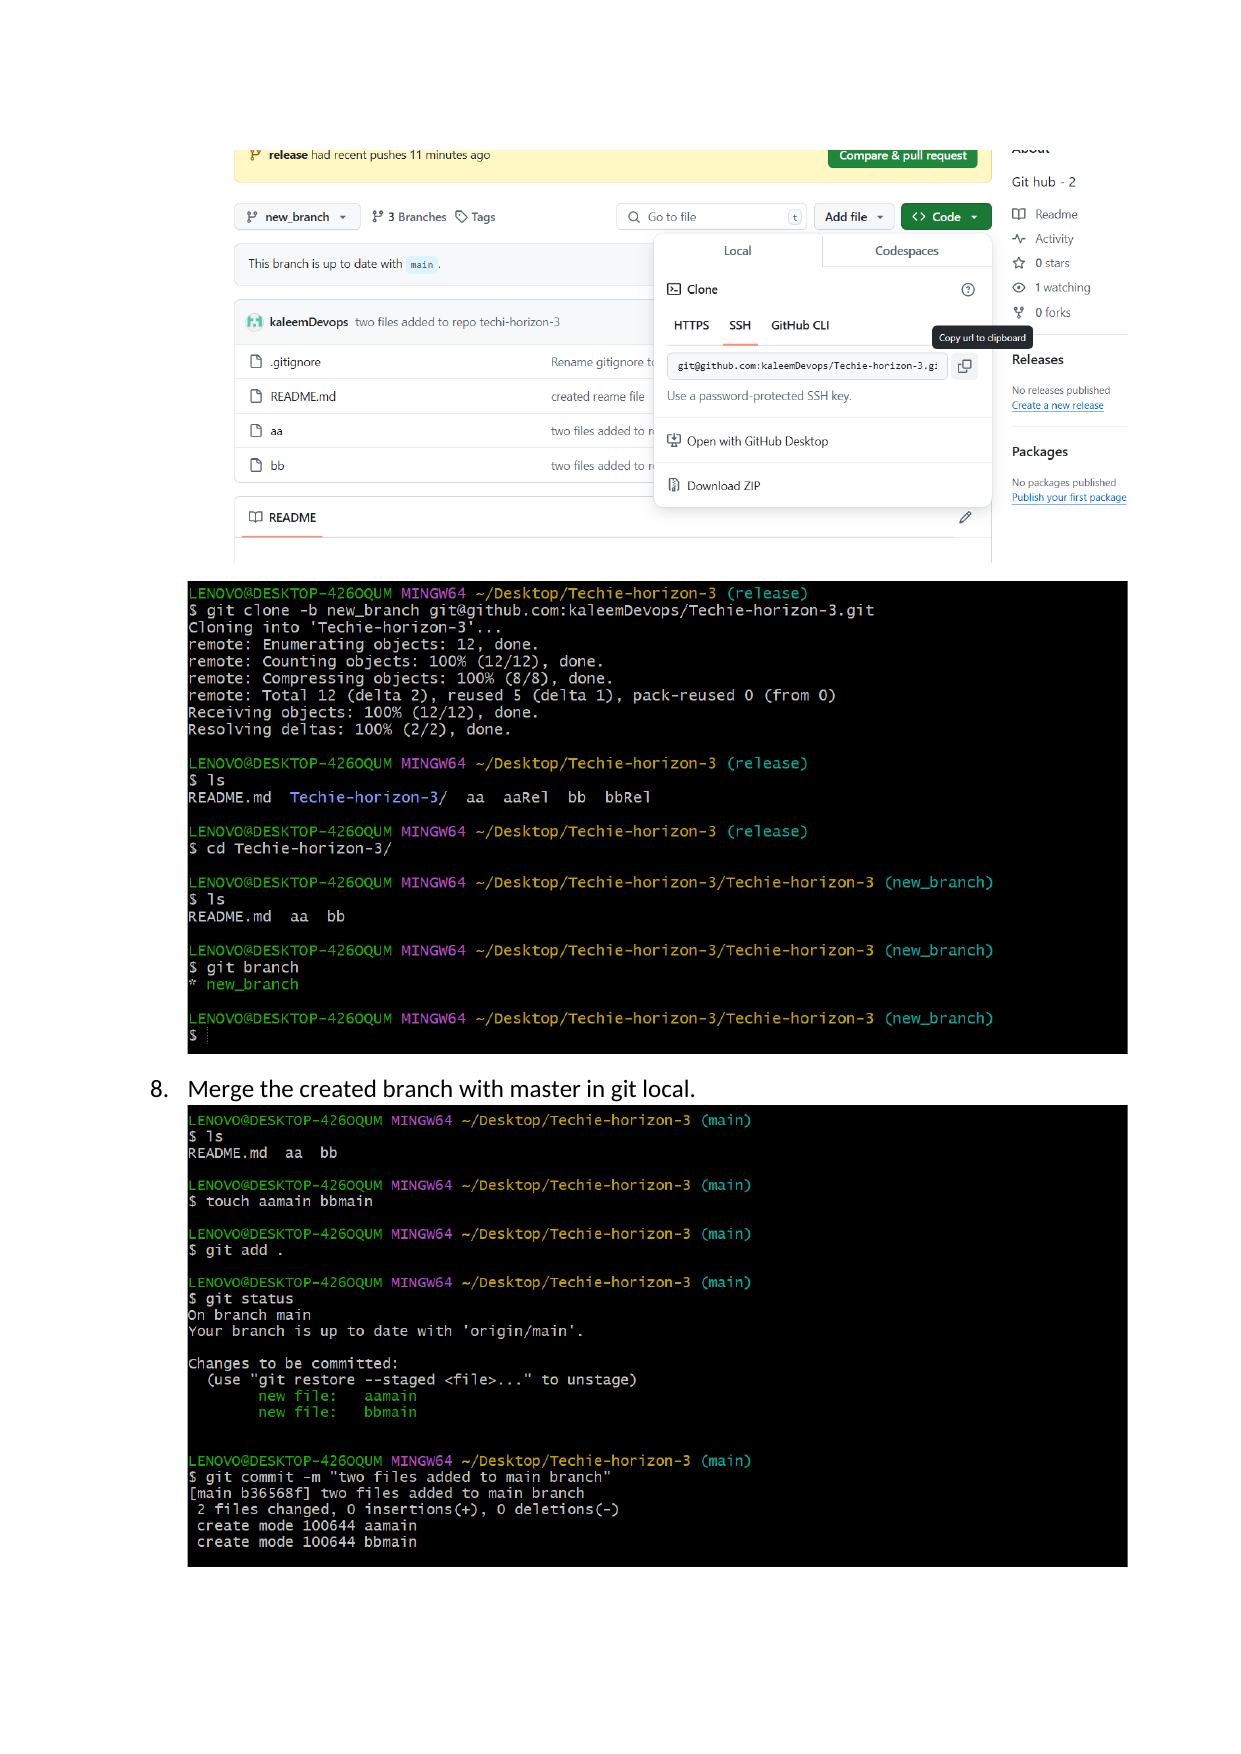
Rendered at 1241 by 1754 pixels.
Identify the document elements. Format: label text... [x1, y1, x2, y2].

picture [187, 581, 1128, 1054]
picture [187, 150, 1128, 563]
picture [187, 1105, 1128, 1567]
list Merge the created branch with master in git local. [150, 1073, 1090, 1103]
